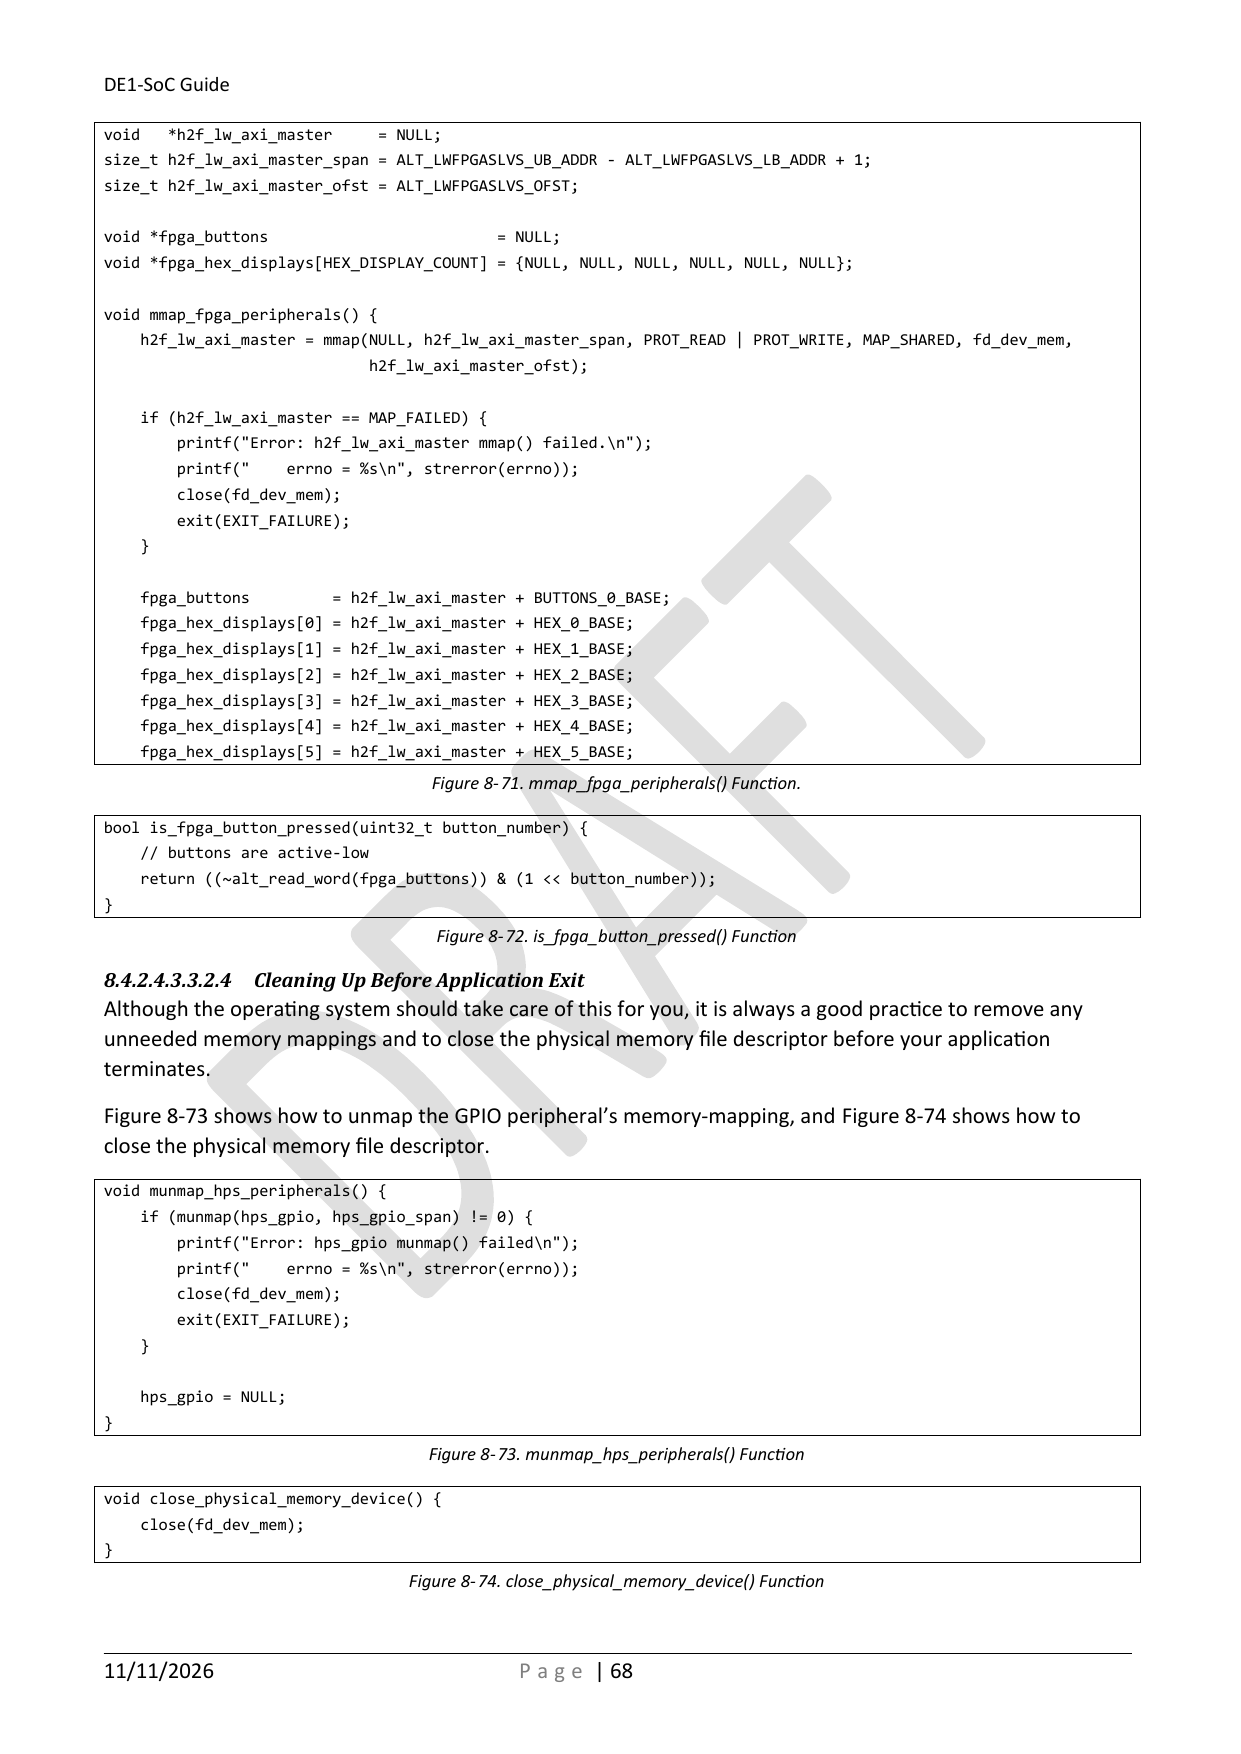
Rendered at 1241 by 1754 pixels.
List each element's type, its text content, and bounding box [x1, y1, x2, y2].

text void mmap_fpga_peripherals() { [95, 302, 1140, 324]
text void munmap_hps_peripherals() { [95, 1180, 1140, 1201]
text void *fpga_buttons = NULL; [95, 224, 1140, 247]
text h2f_lw_axi_master = mmap(NULL, h2f_lw_axi_master_span, PROT_READ | PROT_WRITE, MAP_SHARED, fd_dev_mem, [95, 327, 1140, 350]
text printf("Error: hps_gpio munmap() failed\n"); [95, 1230, 1140, 1253]
text fpga_hex_displays[1] = h2f_lw_axi_master + HEX_1_BASE; [95, 636, 1140, 659]
text bool is_fpga_button_pressed(uint32_t button_number) { [95, 816, 1140, 837]
text fpga_hex_displays[2] = h2f_lw_axi_master + HEX_2_BASE; [95, 662, 1140, 684]
text close(fd_dev_mem); [95, 1281, 1140, 1304]
text size_t h2f_lw_axi_master_span = ALT_LWFPGASLVS_UB_ADDR - ALT_LWFPGASLVS_LB_ADDR + 1; [95, 147, 1140, 170]
text fpga_hex_displays[4] = h2f_lw_axi_master + HEX_4_BASE; [95, 713, 1140, 736]
text fpga_hex_displays[0] = h2f_lw_axi_master + HEX_0_BASE; [95, 611, 1140, 633]
text close(fd_dev_mem); [95, 1512, 1140, 1534]
text close(fd_dev_mem); [95, 482, 1140, 504]
text } [95, 892, 1140, 917]
text fpga_hex_displays[5] = h2f_lw_axi_master + HEX_5_BASE; [95, 739, 1140, 764]
text } [95, 1537, 1140, 1562]
text if (munmap(hps_gpio, hps_gpio_span) != 0) { [95, 1204, 1140, 1227]
text } [95, 1333, 1140, 1356]
text Although the operating system should take care of this for you, it is always a good practice to remove any unneeded memory mappings and to close the physical memory file descriptor before your application terminates. [103, 994, 1132, 1083]
text printf(" errno = %s\n", strerror(errno)); [95, 1256, 1140, 1278]
text size_t h2f_lw_axi_master_ofst = ALT_LWFPGASLVS_OFST; [95, 173, 1140, 196]
text printf(" errno = %s\n", strerror(errno)); [95, 456, 1140, 479]
text return ((~alt_read_word(fpga_buttons)) & (1 << button_number)); [95, 866, 1140, 889]
text if (h2f_lw_axi_master == MAP_FAILED) { [95, 405, 1140, 427]
text hps_gpio = NULL; [95, 1384, 1140, 1407]
text } [95, 1410, 1140, 1435]
text void close_physical_memory_device() { [95, 1487, 1140, 1508]
text fpga_hex_displays[3] = h2f_lw_axi_master + HEX_3_BASE; [95, 688, 1140, 710]
text // buttons are active-low [95, 841, 1140, 863]
text exit(EXIT_FAILURE); [95, 508, 1140, 530]
text h2f_lw_axi_master_ofst); [95, 353, 1140, 376]
text printf("Error: h2f_lw_axi_master mmap() failed.\n"); [95, 430, 1140, 453]
subtitle Cleaning Up Before Application Exit [103, 968, 1132, 992]
text fpga_buttons = h2f_lw_axi_master + BUTTONS_0_BASE; [95, 585, 1140, 607]
text } [95, 533, 1140, 556]
text void *h2f_lw_axi_master = NULL; [95, 123, 1140, 144]
text void *fpga_hex_displays[HEX_DISPLAY_COUNT] = {NULL, NULL, NULL, NULL, NULL, NULL}; [95, 250, 1140, 273]
text exit(EXIT_FAILURE); [95, 1307, 1140, 1330]
